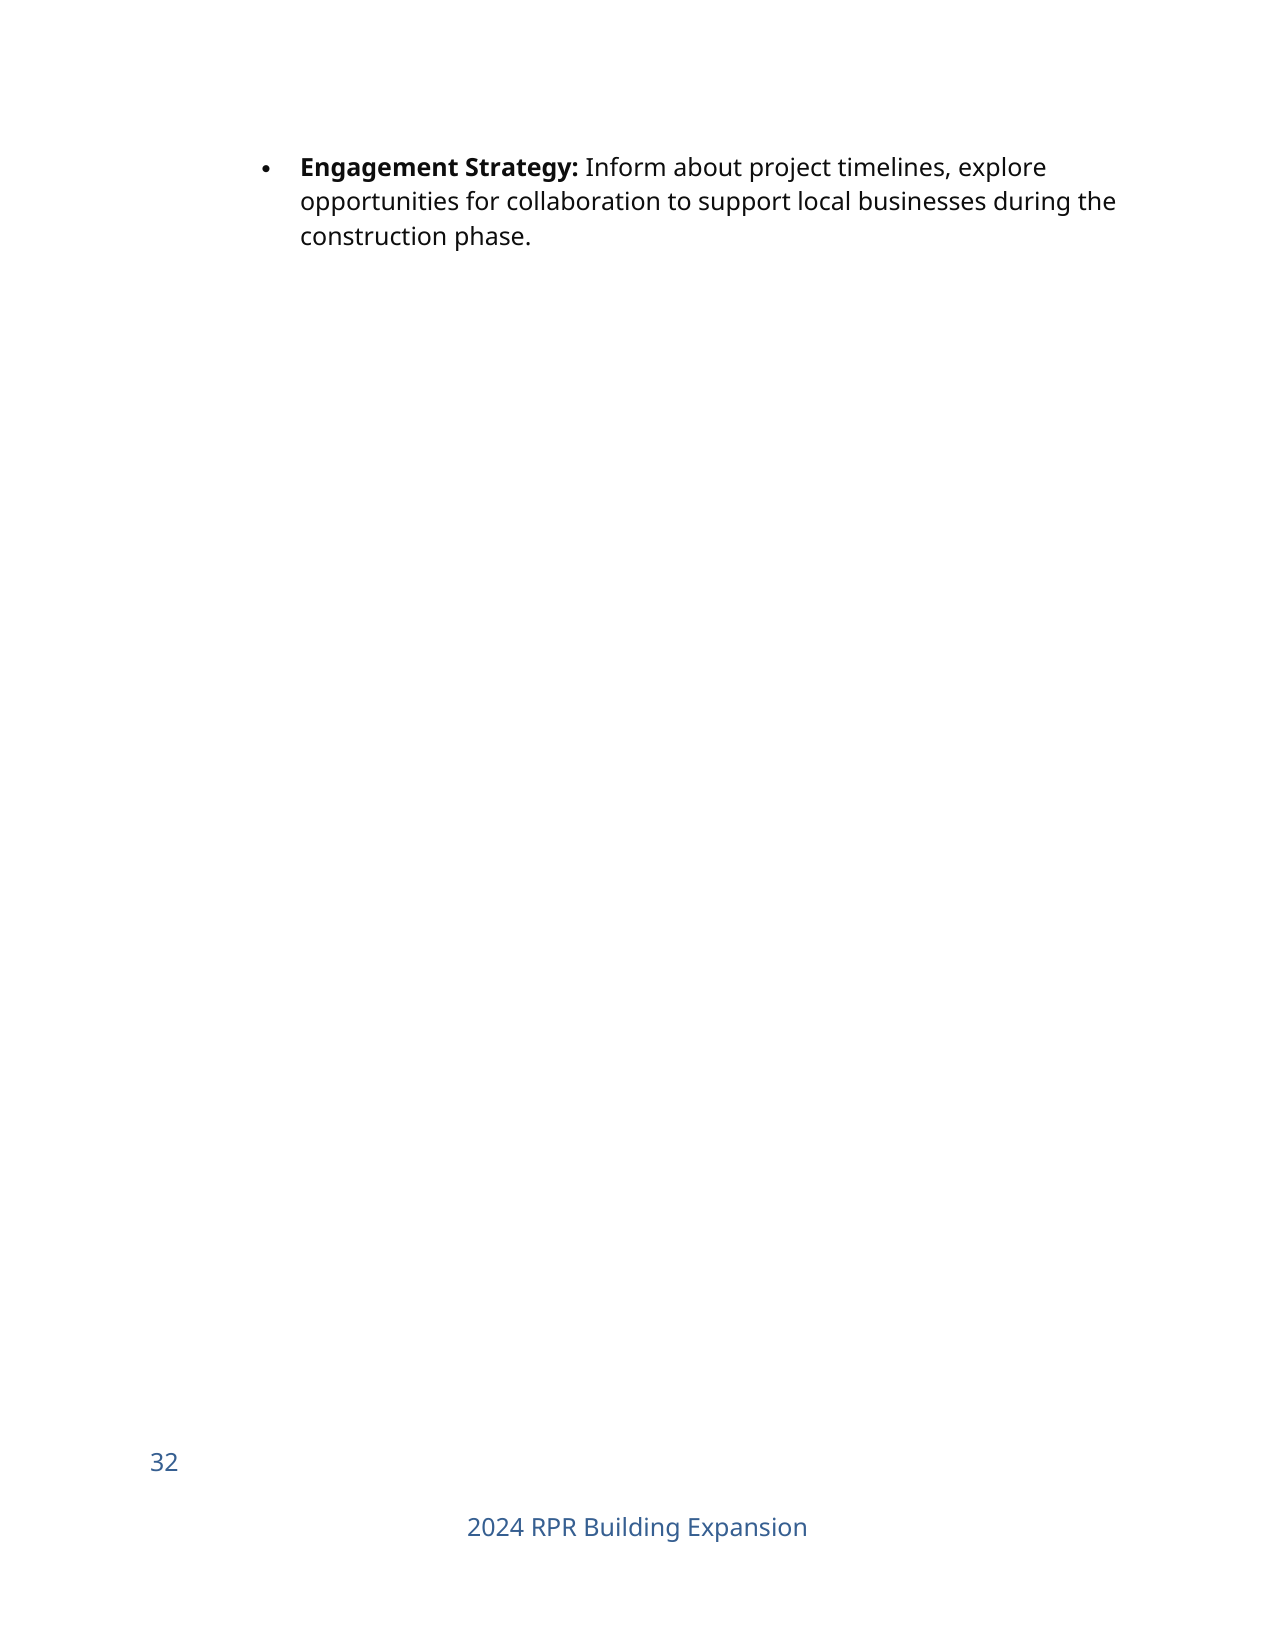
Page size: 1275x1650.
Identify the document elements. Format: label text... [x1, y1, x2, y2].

list Engagement Strategy: Inform about project timelines, explore opportunities for collaboration to support local businesses during the construction phase. [262, 150, 1125, 252]
